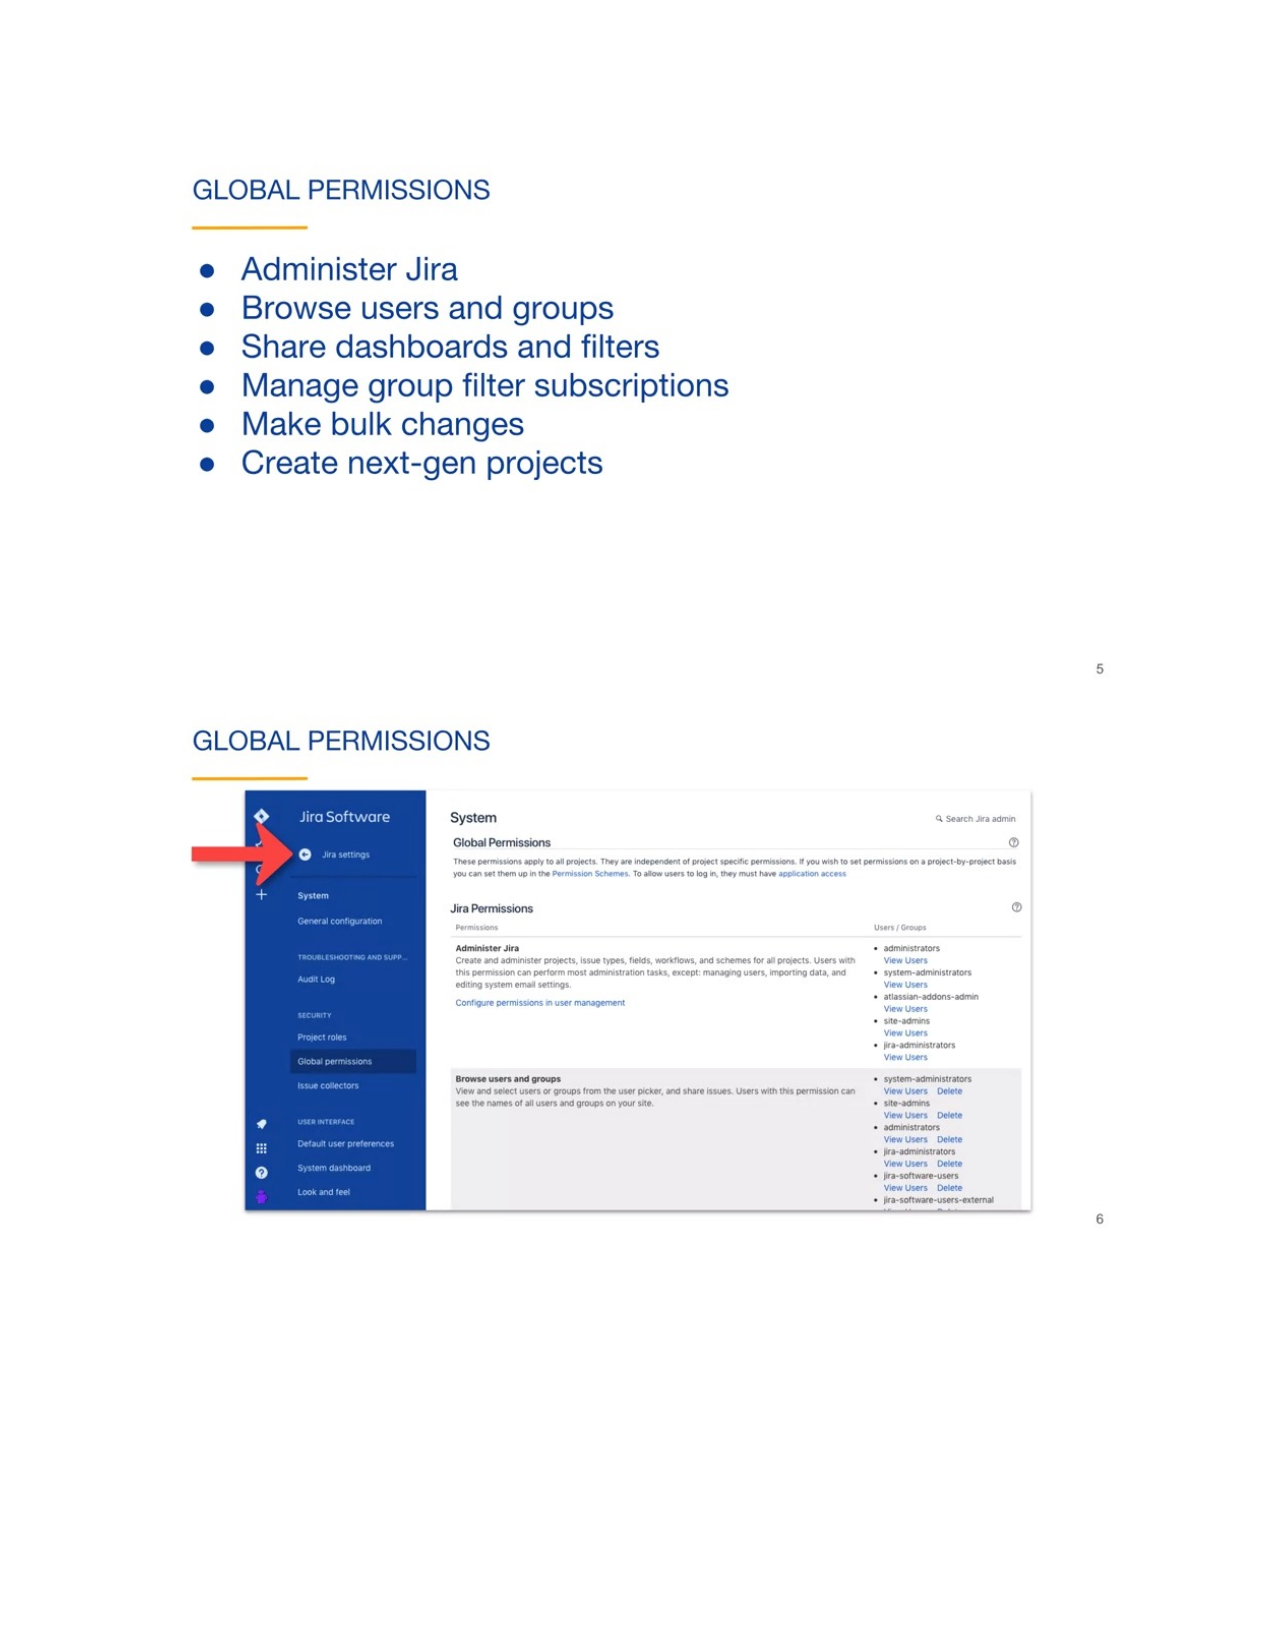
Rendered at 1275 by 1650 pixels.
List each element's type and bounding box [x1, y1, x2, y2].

picture [150, 150, 1125, 699]
picture [150, 700, 1125, 1249]
